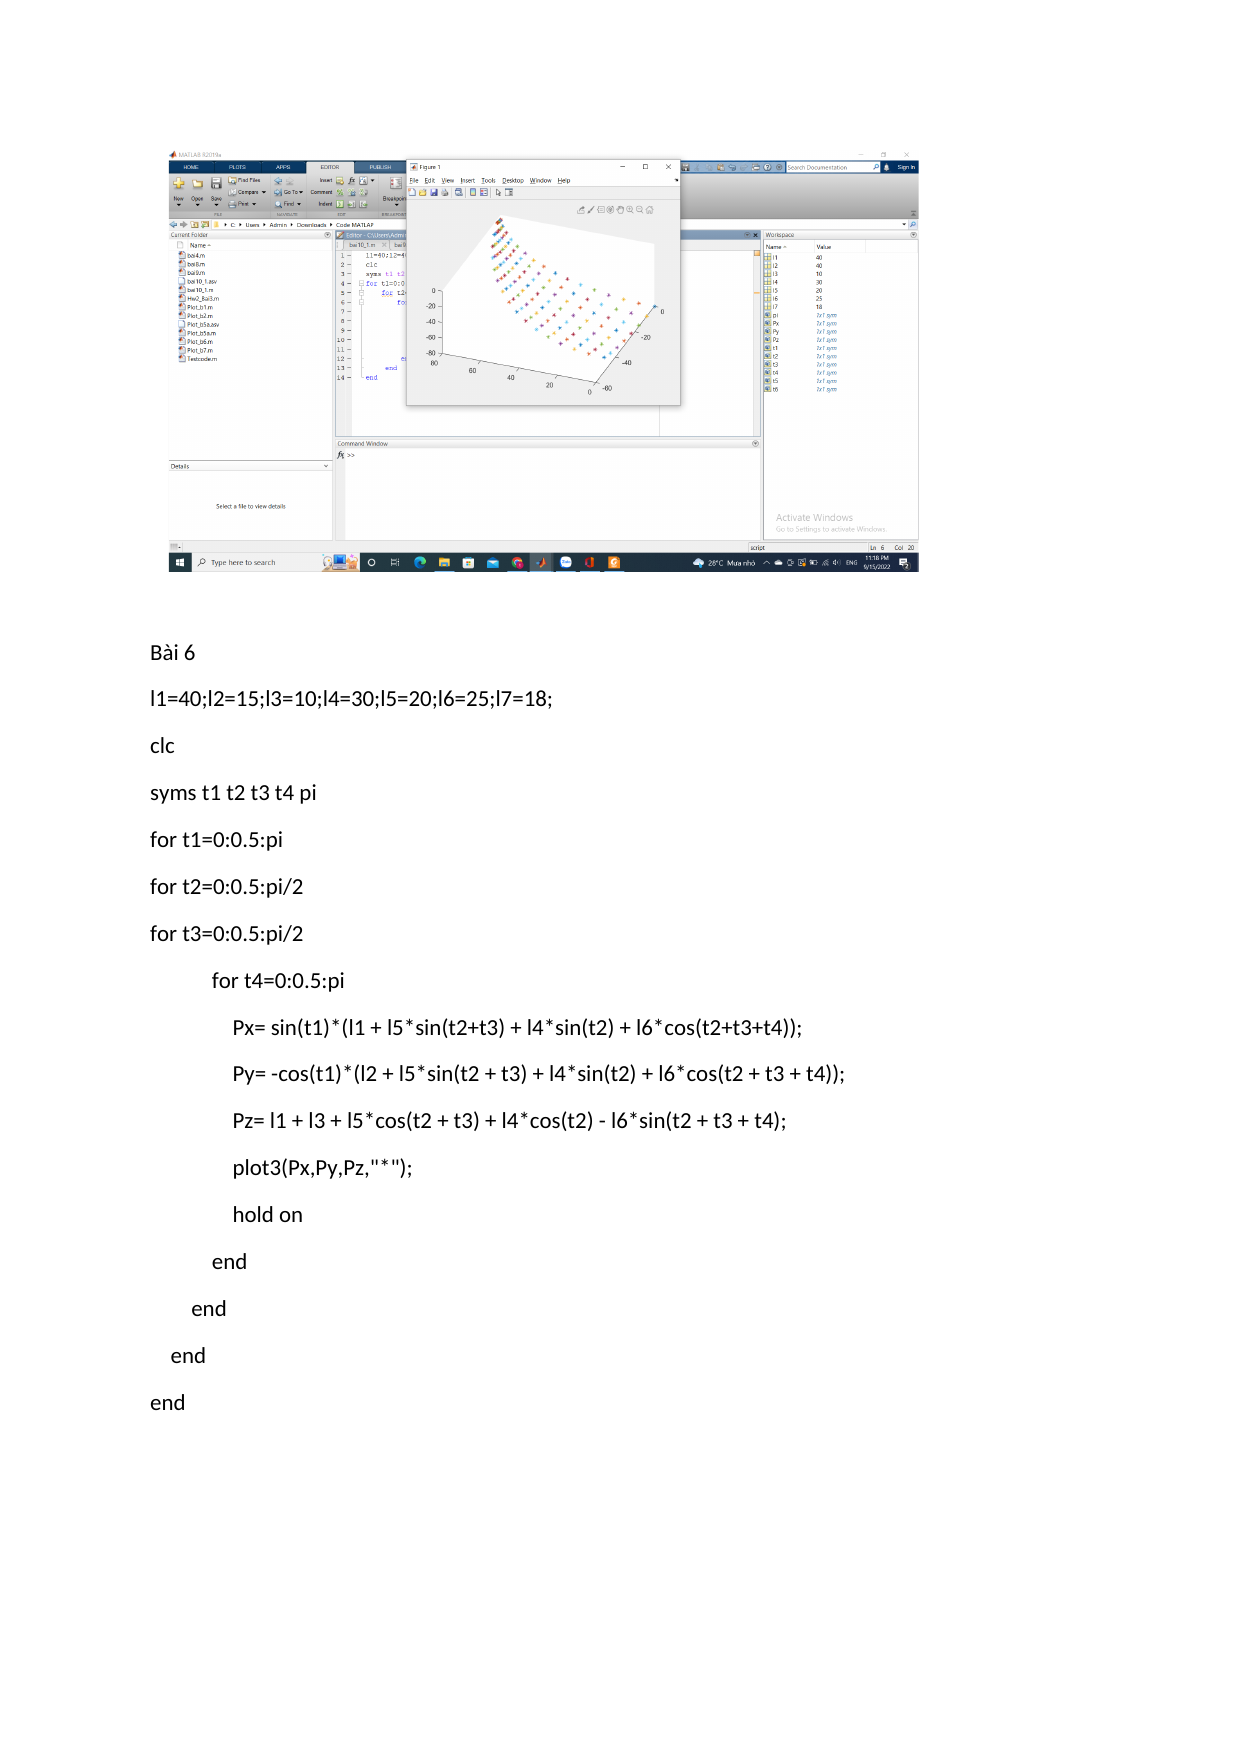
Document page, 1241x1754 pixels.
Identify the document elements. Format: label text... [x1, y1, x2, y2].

text for t2=0:0.5:pi/2 [150, 872, 1090, 900]
text l1=40;l2=15;l3=10;l4=30;l5=20;l6=25;l7=18; [150, 684, 1090, 712]
text Px= sin(t1)*(l1 + l5*sin(t2+t3) + l4*sin(t2) + l6*cos(t2+t3+t4)); [150, 1013, 1090, 1041]
text end [150, 1294, 1090, 1322]
text Bài 6 [150, 638, 1090, 666]
text clc [150, 731, 1090, 759]
text end [150, 1247, 1090, 1275]
text hold on [150, 1200, 1090, 1228]
text Py= -cos(t1)*(l2 + l5*sin(t2 + t3) + l4*sin(t2) + l6*cos(t2 + t3 + t4)); [150, 1059, 1090, 1087]
text end [150, 1388, 1090, 1416]
text for t4=0:0.5:pi [150, 966, 1090, 994]
text for t1=0:0.5:pi [150, 825, 1090, 853]
text plot3(Px,Py,Pz,"*"); [150, 1153, 1090, 1181]
text for t3=0:0.5:pi/2 [150, 919, 1090, 947]
text syms t1 t2 t3 t4 pi [150, 778, 1090, 806]
text Pz= l1 + l3 + l5*cos(t2 + t3) + l4*cos(t2) - l6*sin(t2 + t3 + t4); [150, 1106, 1090, 1134]
text end [150, 1341, 1090, 1369]
